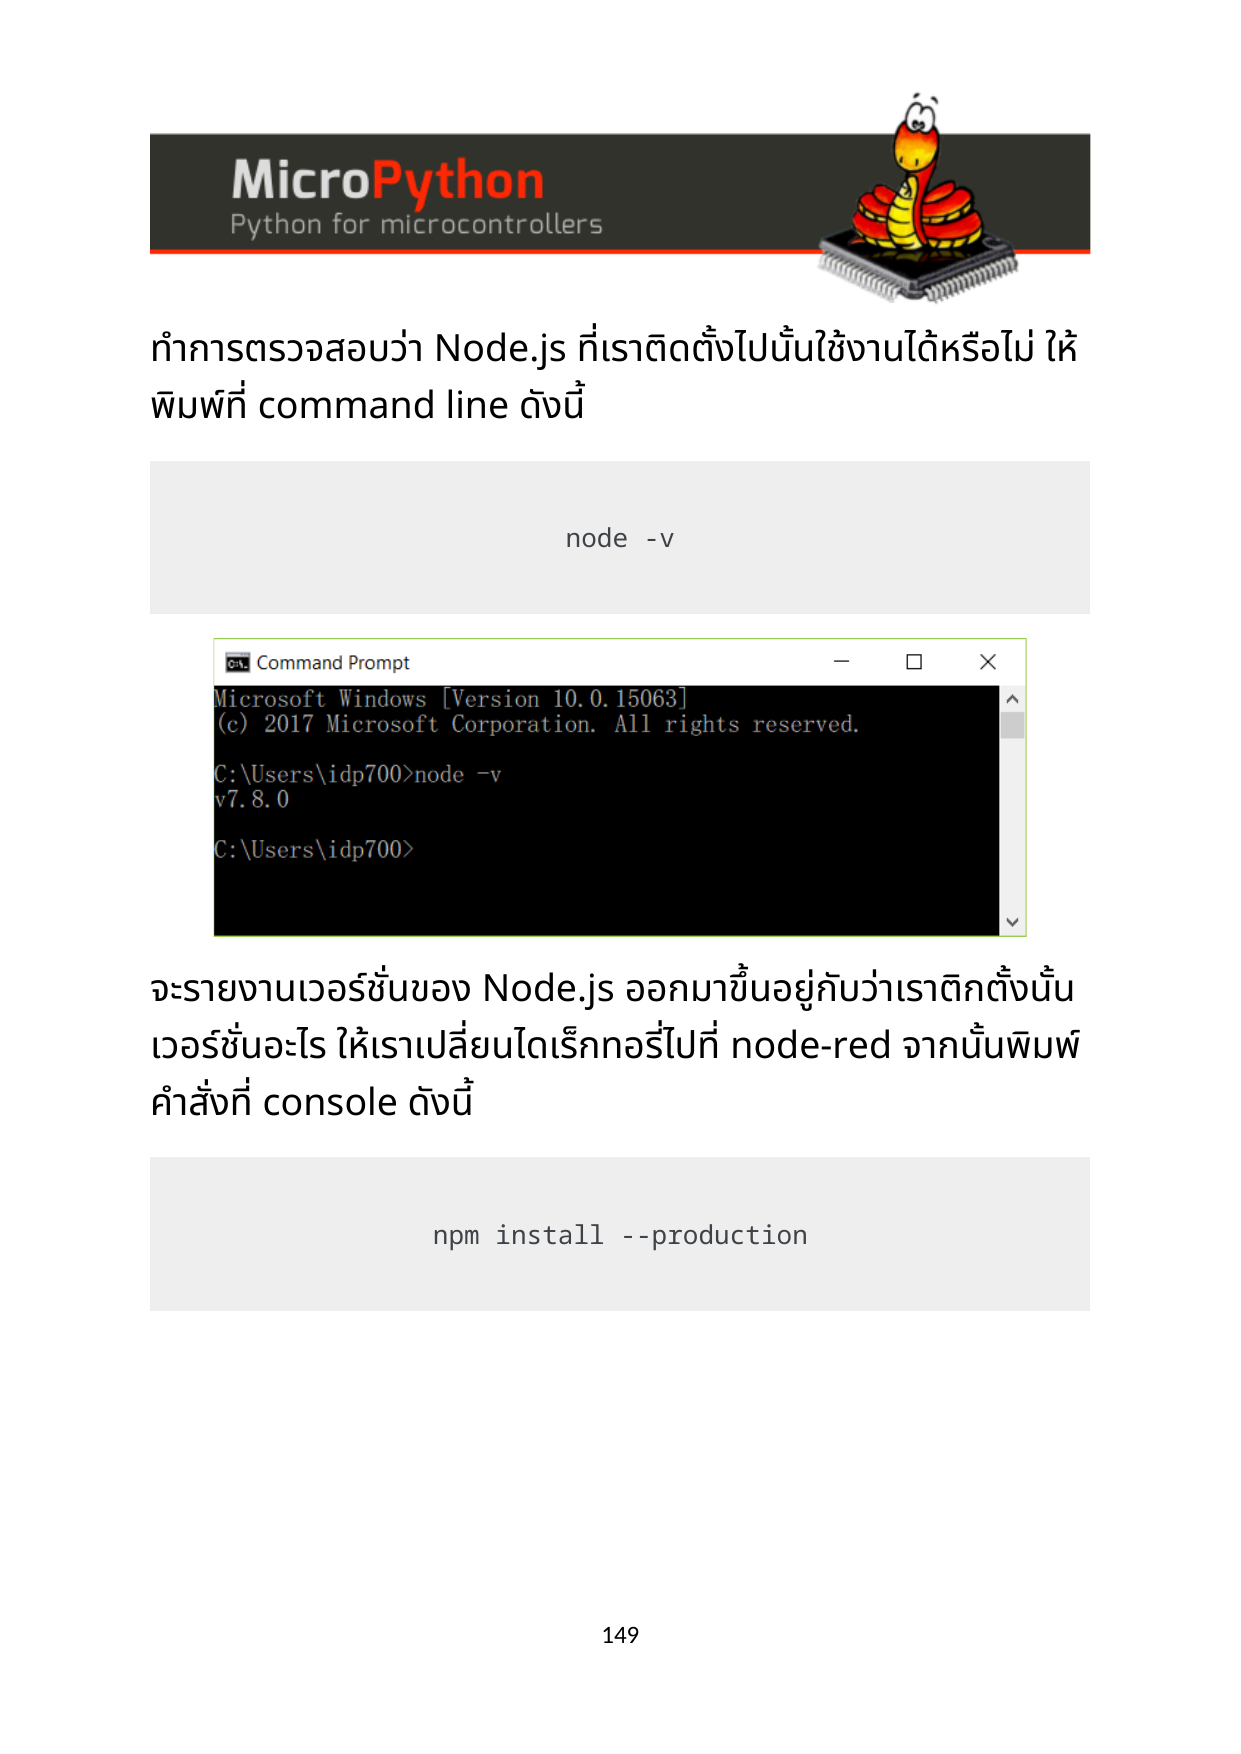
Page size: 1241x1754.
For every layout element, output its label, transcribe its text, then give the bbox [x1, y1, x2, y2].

text จะรายงานเวอร์ชั่นของ Node.js ออกมาขึ้นอยู่กับว่าเราติกตั้งนั้นเวอร์ชั่นอะไร ให้เราเปลี่ยนไดเร็กทอรี่ไปที่ node-red จากนั้นพิมพ์คำสั่งที่ console ดังนี้ [150, 961, 1090, 1132]
text node -v [150, 519, 1090, 555]
text npm install --production [150, 1216, 1090, 1252]
picture [150, 73, 1091, 322]
picture [213, 638, 1027, 937]
